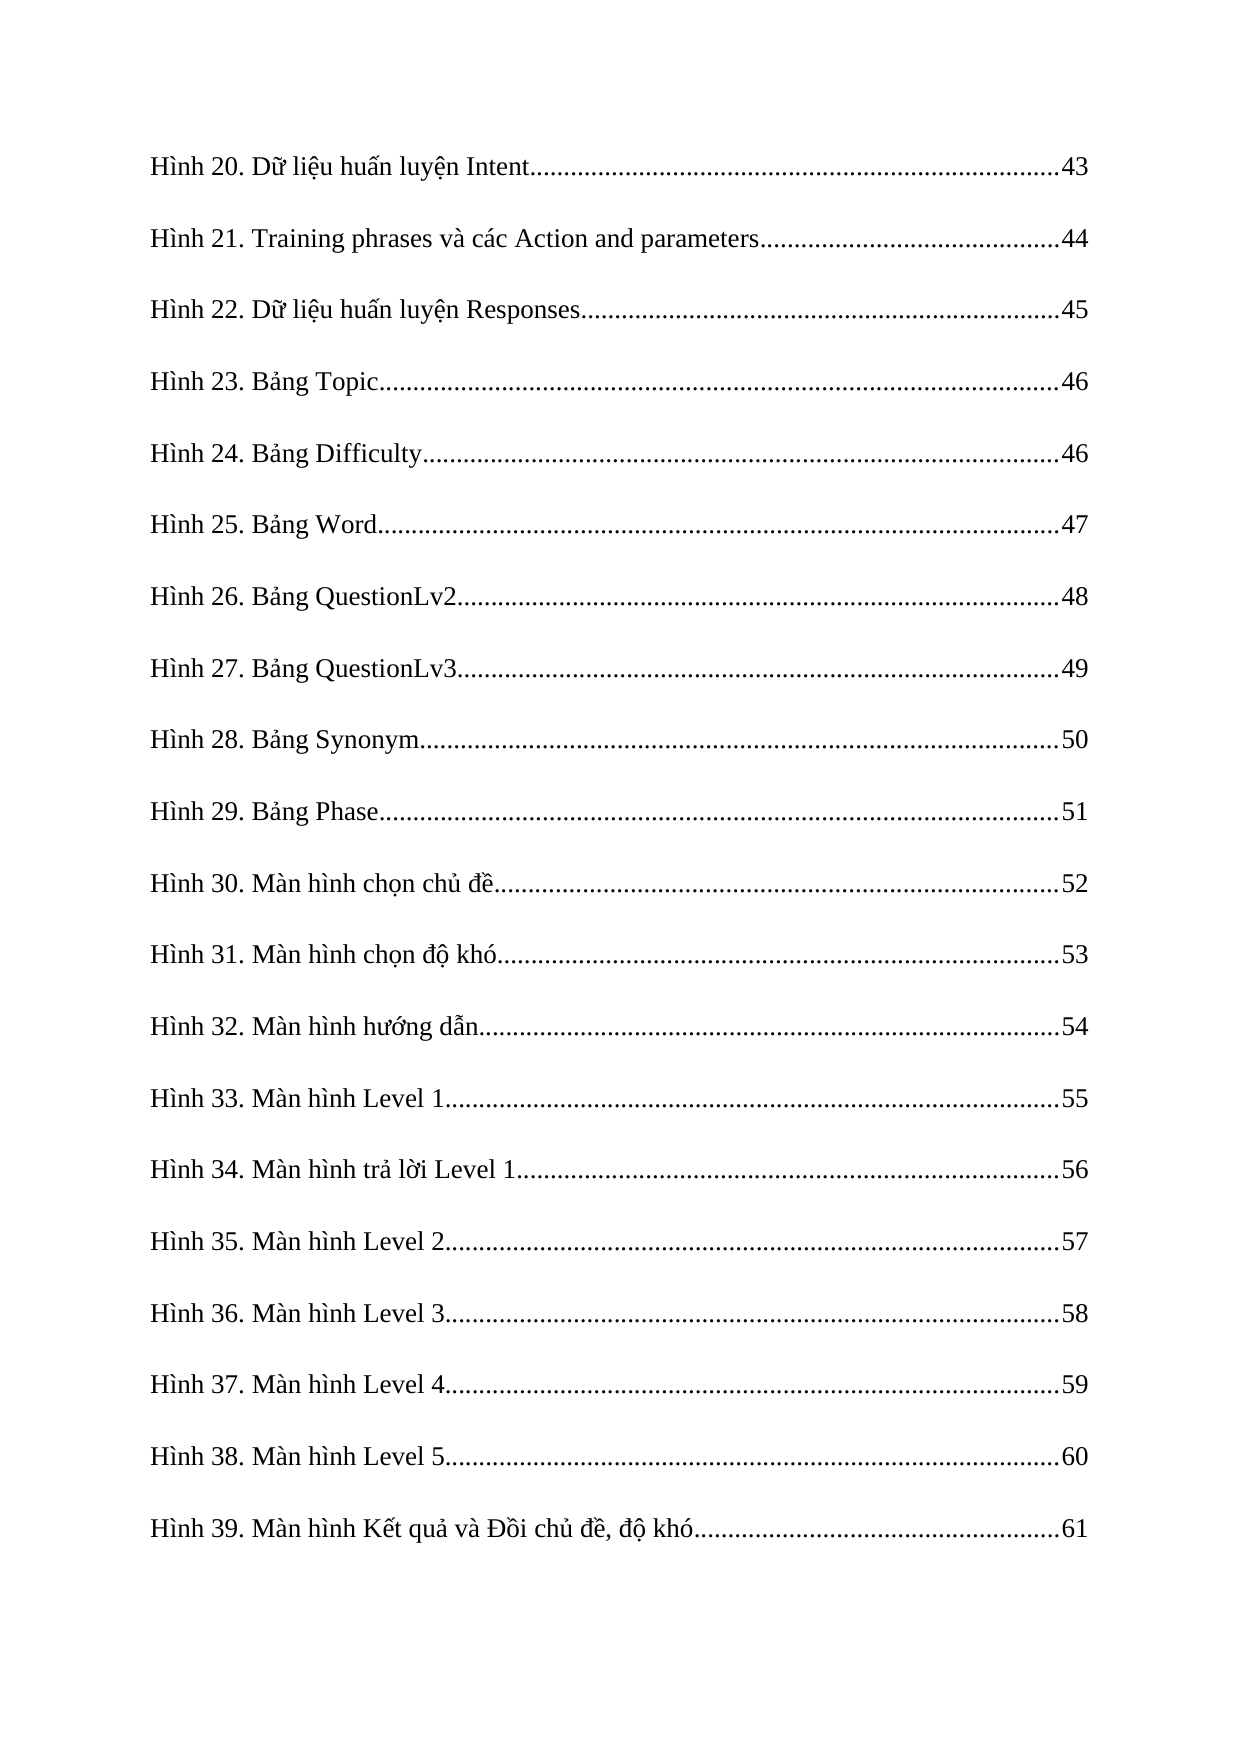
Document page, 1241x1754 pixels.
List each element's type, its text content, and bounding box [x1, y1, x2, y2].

text Hình 32. Màn hình hướng dẫn 54 [150, 1010, 1090, 1041]
text Hình 21. Training phrases và các Action and parameters 44 [150, 222, 1090, 253]
text Hình 34. Màn hình trả lời Level 1 56 [150, 1153, 1090, 1184]
text Hình 25. Bảng Word 47 [150, 508, 1090, 539]
text Hình 31. Màn hình chọn độ khó 53 [150, 938, 1090, 969]
text Hình 33. Màn hình Level 1 55 [150, 1082, 1090, 1113]
text Hình 22. Dữ liệu huấn luyện Responses 45 [150, 293, 1090, 324]
text Hình 36. Màn hình Level 3 58 [150, 1297, 1090, 1328]
text Hình 38. Màn hình Level 5 60 [150, 1440, 1090, 1471]
text Hình 26. Bảng QuestionLv2 48 [150, 580, 1090, 611]
text Hình 37. Màn hình Level 4 59 [150, 1368, 1090, 1399]
text Hình 20. Dữ liệu huấn luyện Intent 43 [150, 150, 1090, 181]
text Hình 24. Bảng Difficulty 46 [150, 437, 1090, 468]
text Hình 28. Bảng Synonym 50 [150, 723, 1090, 754]
text Hình 29. Bảng Phase 51 [150, 795, 1090, 826]
text Hình 23. Bảng Topic 46 [150, 365, 1090, 396]
text Hình 27. Bảng QuestionLv3 49 [150, 652, 1090, 683]
text Hình 39. Màn hình Kết quả và Đồi chủ đề, độ khó 61 [150, 1512, 1090, 1543]
text Hình 35. Màn hình Level 2 57 [150, 1225, 1090, 1256]
text Hình 30. Màn hình chọn chủ đề 52 [150, 867, 1090, 898]
